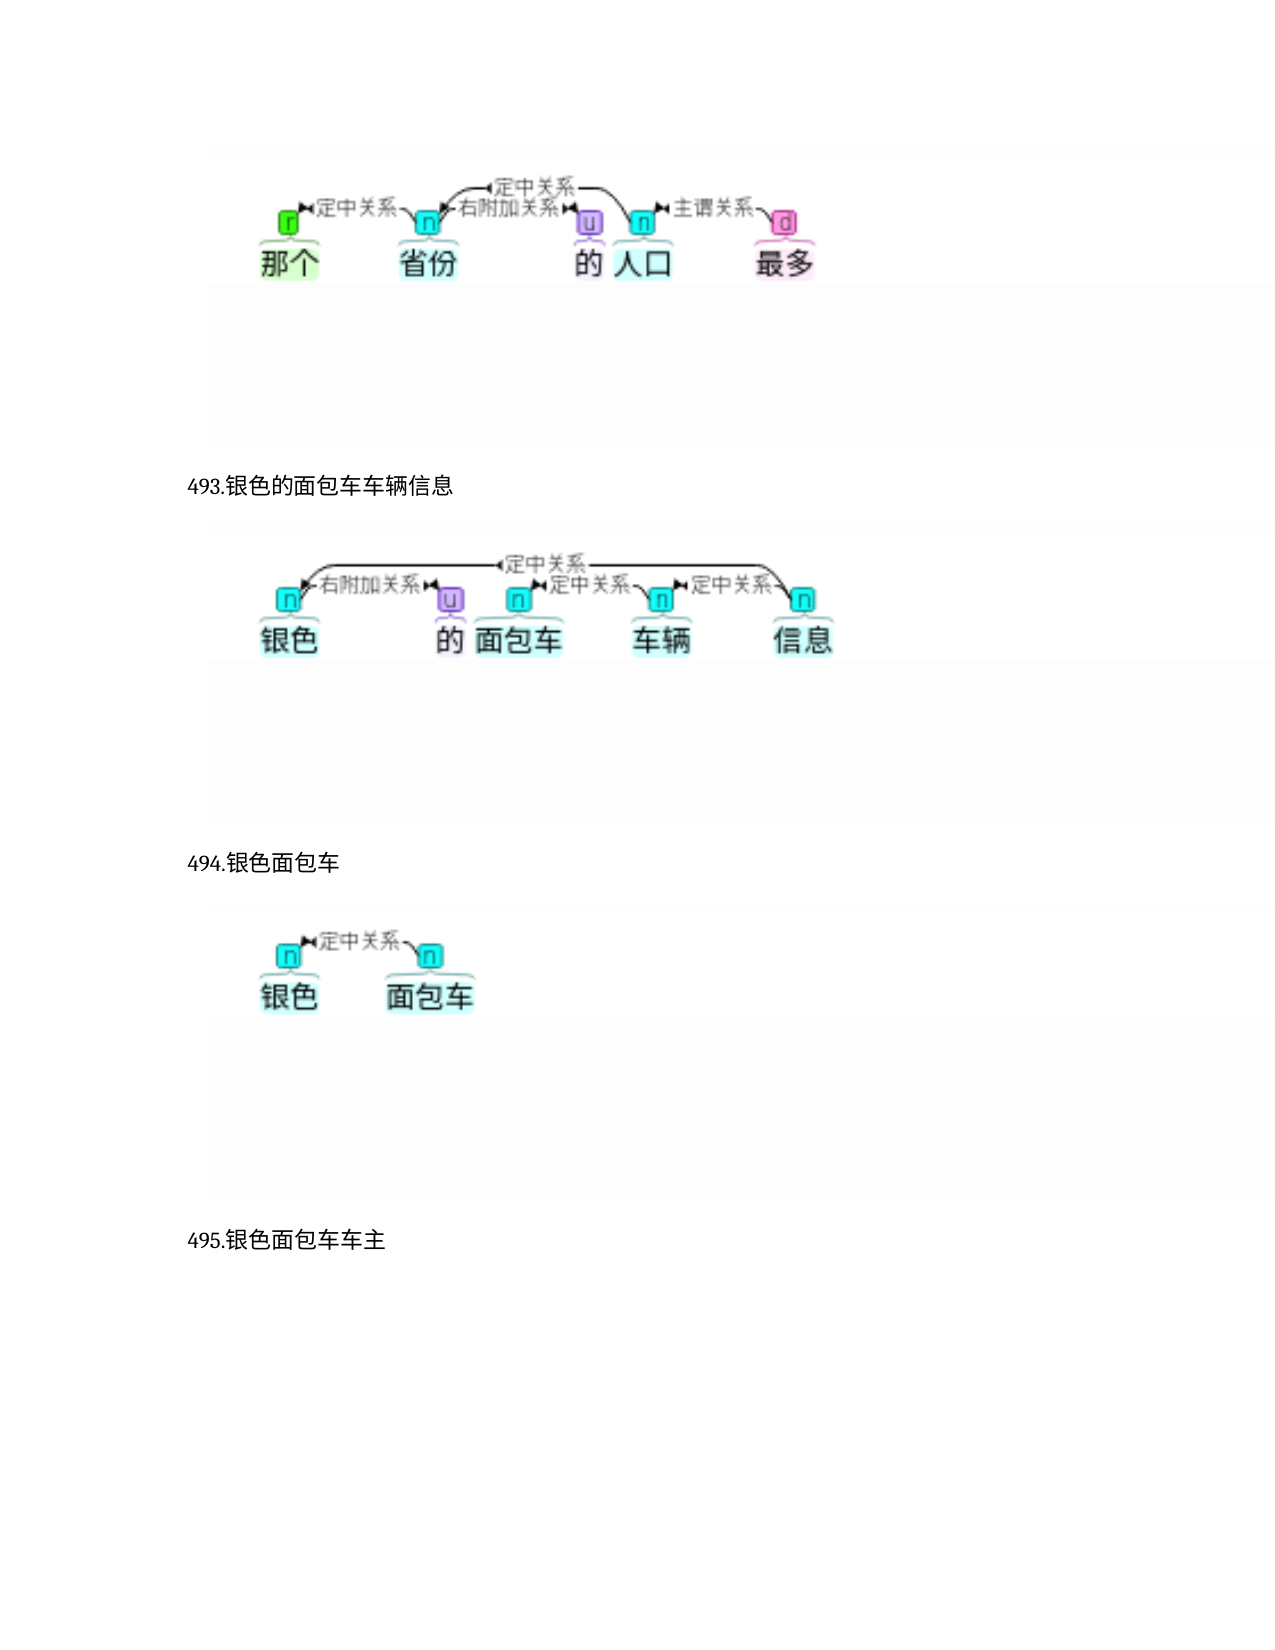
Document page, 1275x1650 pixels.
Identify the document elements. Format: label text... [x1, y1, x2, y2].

picture [206, 903, 1275, 1200]
text 493.银色的面包车车辆信息 [187, 470, 1087, 501]
picture [206, 150, 1275, 446]
text 494.银色面包车 [187, 847, 1087, 878]
text 495.银色面包车车主 [187, 1224, 1087, 1255]
picture [206, 526, 1275, 823]
